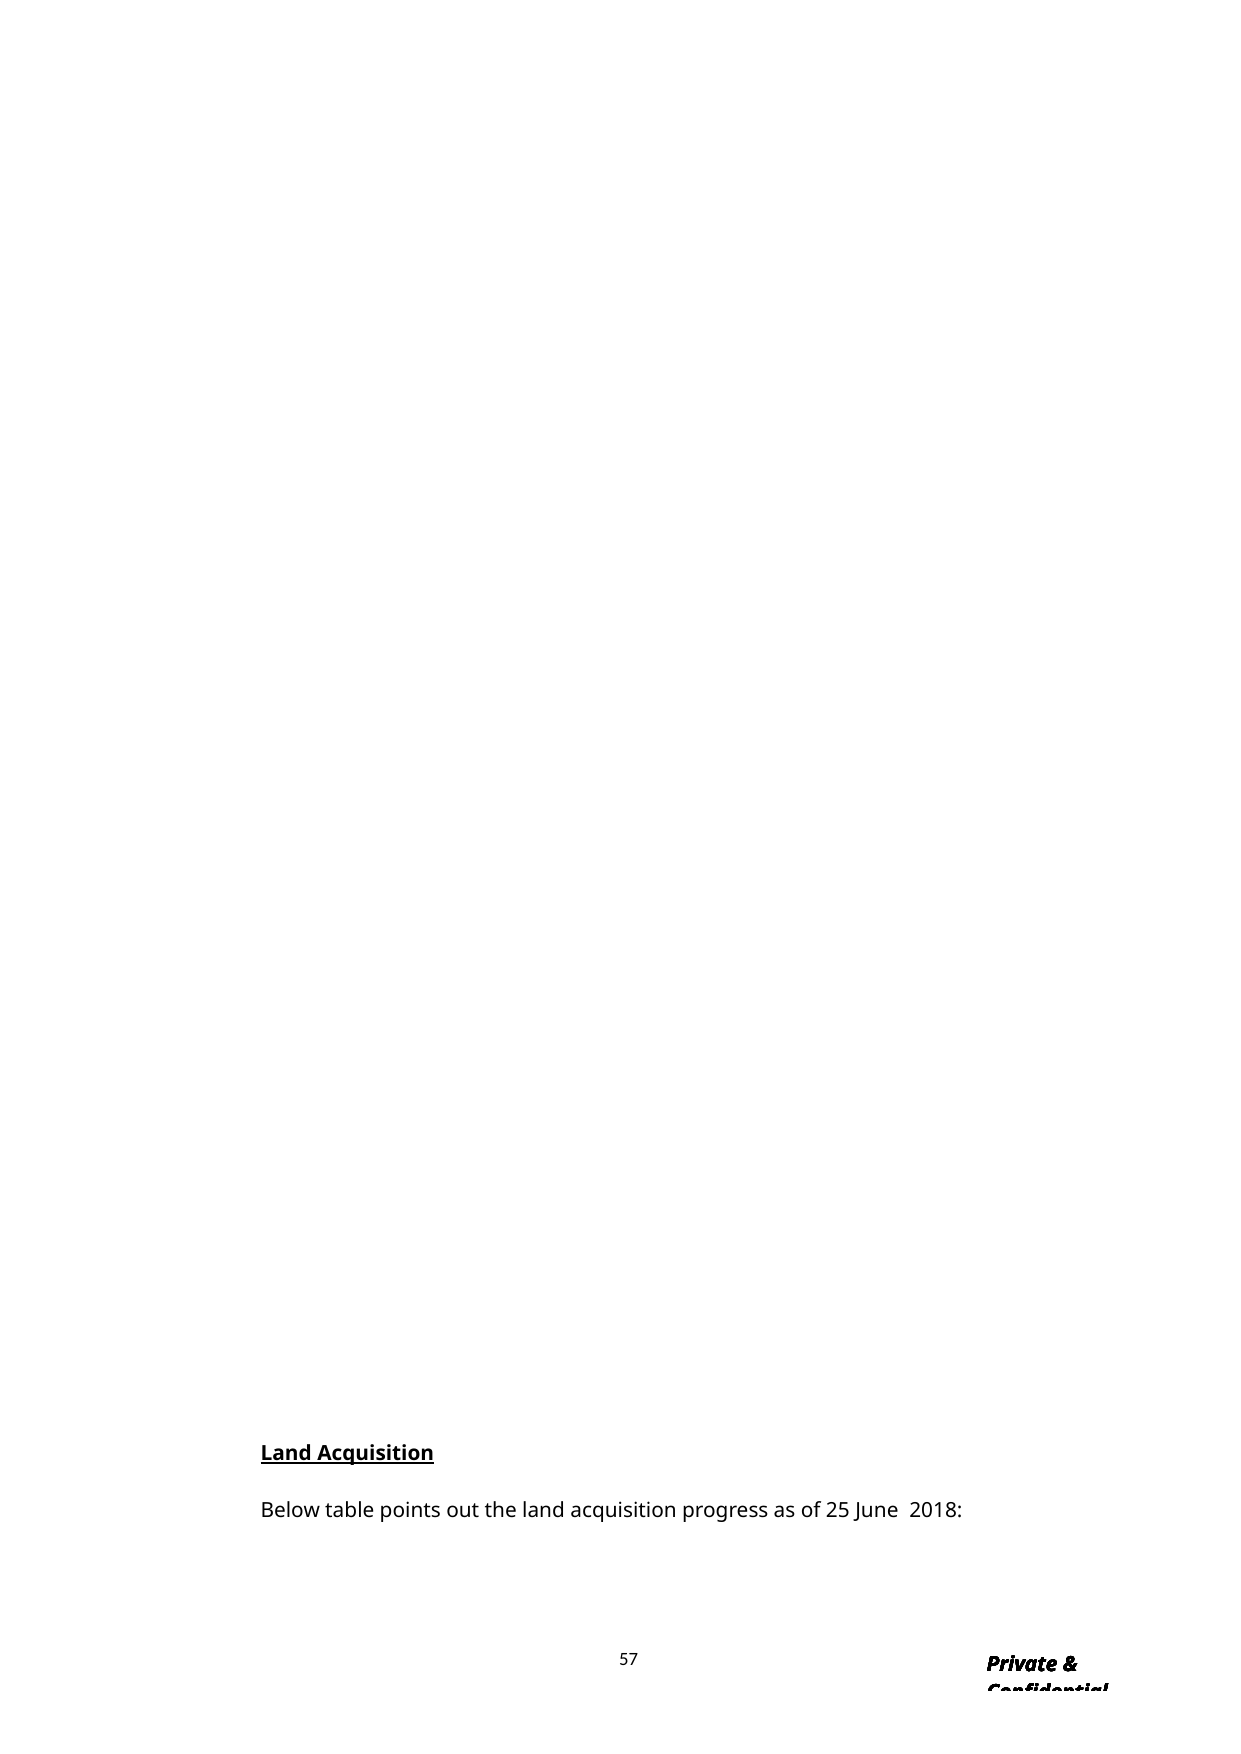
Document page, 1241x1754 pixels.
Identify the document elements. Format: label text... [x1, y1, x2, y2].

list Land Acquisition [260, 1438, 1122, 1466]
list Below table points out the land acquisition progress as of 25 June 2018: [260, 1495, 1122, 1523]
